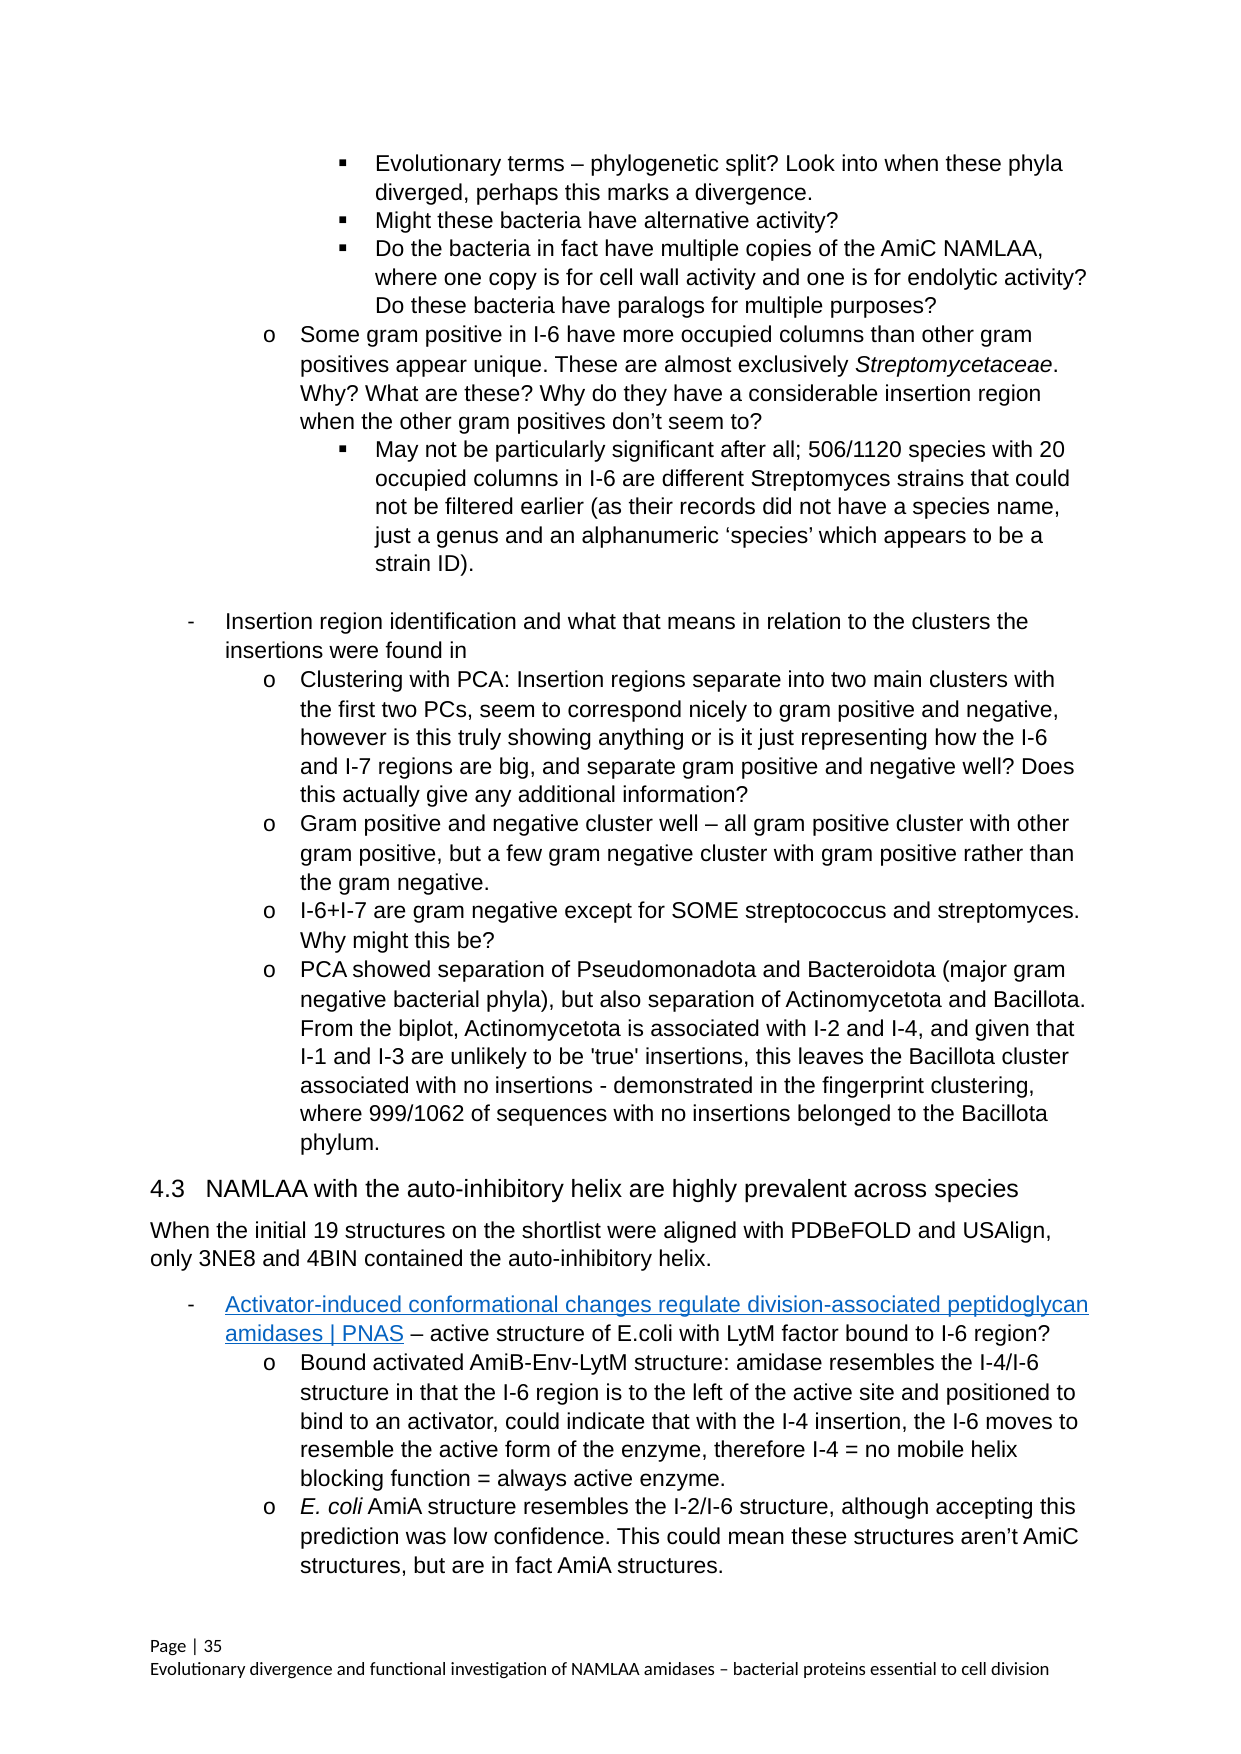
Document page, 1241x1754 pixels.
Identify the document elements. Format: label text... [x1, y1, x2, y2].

list PCA showed separation of Pseudomonadota and Bacteroidota (major gram negative bacterial phyla), but also separation of Actinomycetota and Bacillota. From the biplot, Actinomycetota is associated with I-2 and I-4, and given that I-1 and I-3 are unlikely to be 'true' insertions, this leaves the Bacillota cluster associated with no insertions - demonstrated in the fingerprint clustering, where 999/1062 of sequences with no insertions belonged to the Bacillota phylum. [262, 956, 1090, 1155]
list E. coli AmiA structure resembles the I-2/I-6 structure, although accepting this prediction was low confidence. This could mean these structures aren’t AmiC structures, but are in fact AmiA structures. [262, 1493, 1090, 1578]
list Insertion region identification and what that means in relation to the clusters the insertions were found in [187, 607, 1090, 663]
list Clustering with PCA: Insertion regions separate into two main clusters with the first two PCs, seem to correspond nicely to gram positive and negative, however is this truly showing anything or is it just representing how the I-6 and I-7 regions are big, and separate gram positive and negative well? Does this actually give any additional information? [262, 666, 1090, 808]
list Activator-induced conformational changes regulate division-associated peptidoglycan amidases | PNAS – active structure of E.coli with LytM factor bound to I-6 region? [187, 1290, 1090, 1347]
list Evolutionary terms – phylogenetic split? Look into when these phyla diverged, perhaps this marks a divergence. [337, 150, 1090, 205]
list May not be particularly significant after all; 506/1120 species with 20 occupied columns in I-6 are different Streptomyces strains that could not be filtered earlier (as their records did not have a species name, just a genus and an alphanumeric ‘species’ which appears to be a strain ID). [337, 436, 1090, 576]
list Do the bacteria in fact have multiple copies of the AmiC NAMLAA, where one copy is for cell wall activity and one is for endolytic activity? Do these bacteria have paralogs for multiple purposes? [337, 235, 1090, 318]
list Some gram positive in I-6 have more occupied columns than other gram positives appear unique. These are almost exclusively Streptomycetaceae. Why? What are these? Why do they have a considerable insertion region when the other gram positives don’t seem to? [262, 321, 1090, 434]
list Might these bacteria have alternative activity? [337, 207, 1090, 233]
list Gram positive and negative cluster well – all gram positive cluster with other gram positive, but a few gram negative cluster with gram positive rather than the gram negative. [262, 810, 1090, 895]
list I-6+I-7 are gram negative except for SOME streptococcus and streptomyces. Why might this be? [262, 897, 1090, 954]
text When the initial 19 structures on the shortlist were aligned with PDBeFOLD and USAlign, only 3NE8 and 4BIN contained the auto-inhibitory helix. [150, 1217, 1090, 1271]
list Bound activated AmiB-Env-LytM structure: amidase resembles the I-4/I-6 structure in that the I-6 region is to the left of the active site and positioned to bind to an activator, could indicate that with the I-4 insertion, the I-6 moves to resemble the active form of the enzyme, therefore I-4 = no mobile helix blocking function = always active enzyme. [262, 1349, 1090, 1491]
subtitle 4.3 NAMLAA with the auto-inhibitory helix are highly prevalent across species [150, 1173, 1090, 1202]
